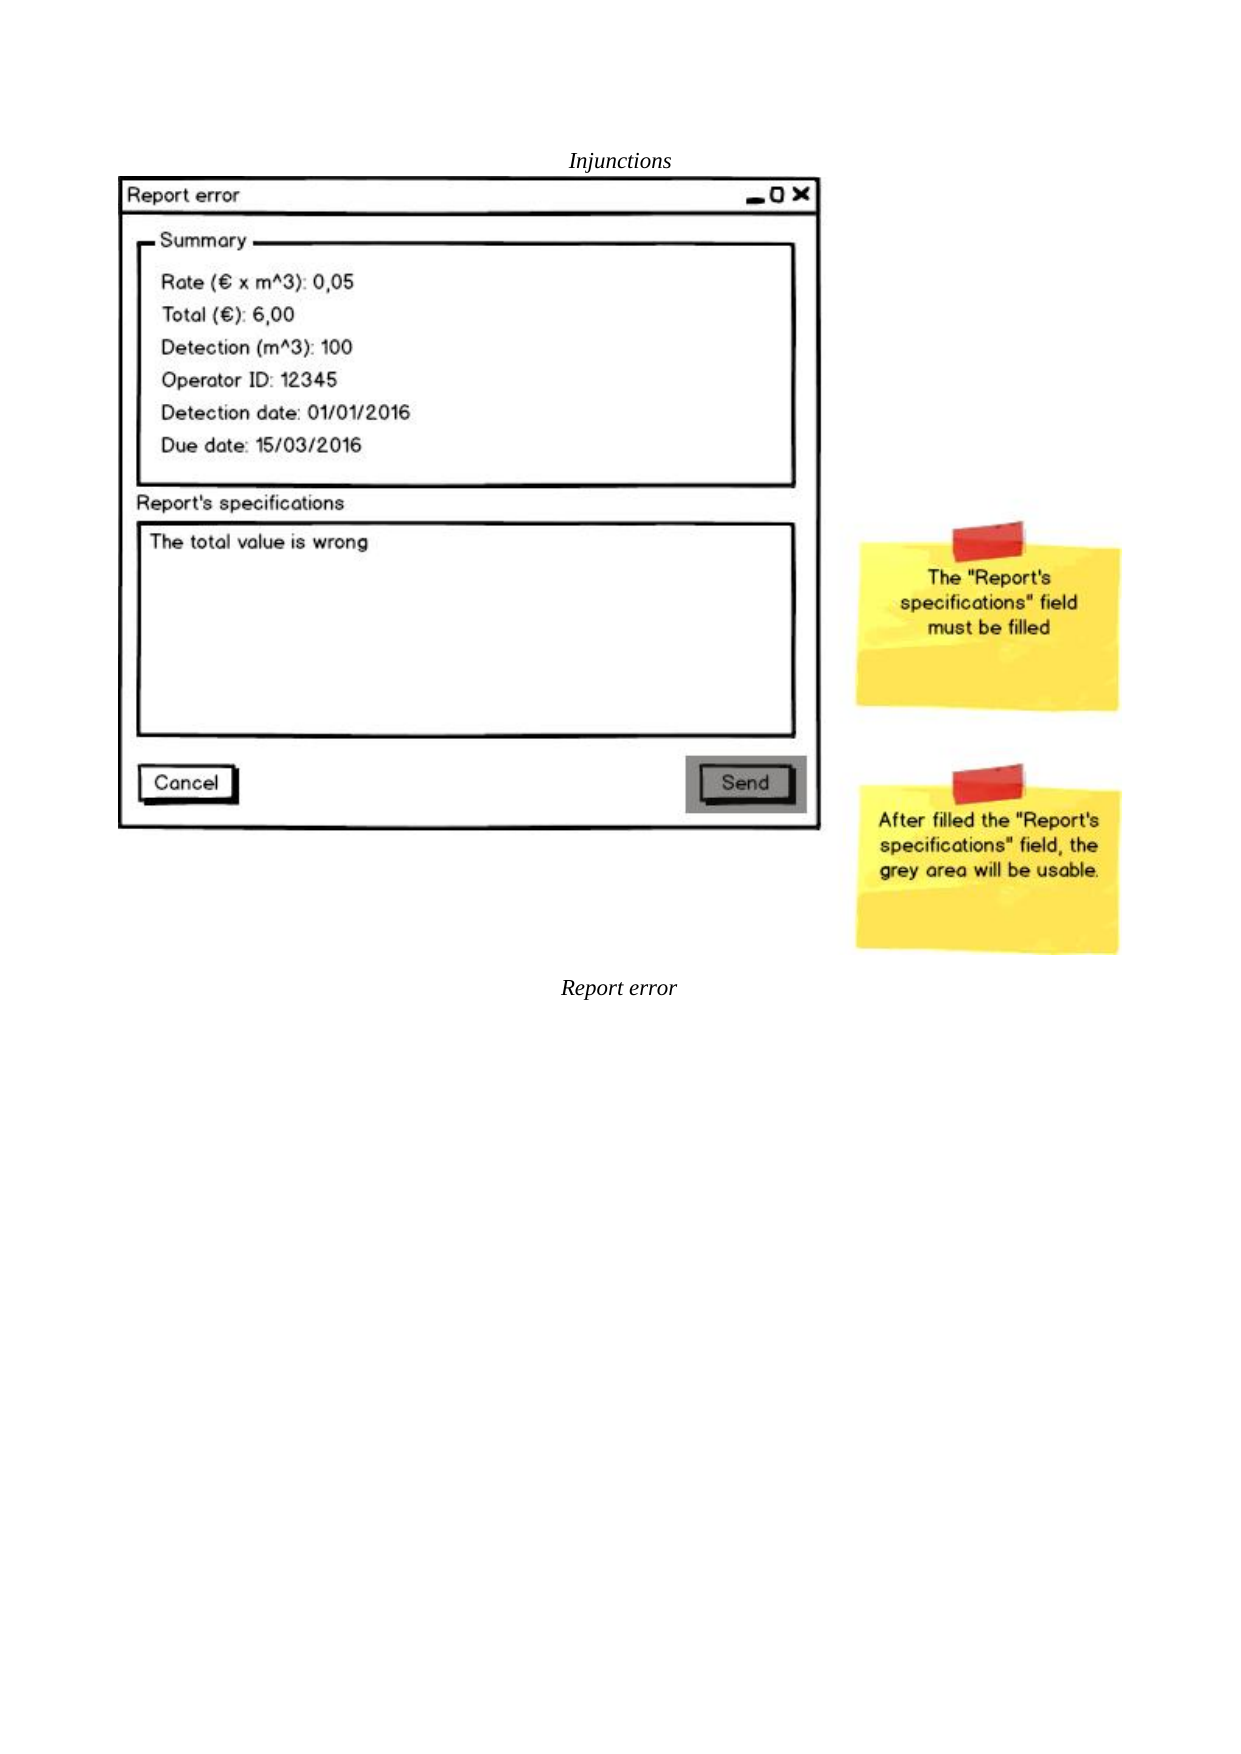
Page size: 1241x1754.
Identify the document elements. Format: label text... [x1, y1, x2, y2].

text Injunctions [118, 148, 1122, 176]
picture [118, 176, 1123, 955]
text Report error [118, 974, 1122, 1000]
